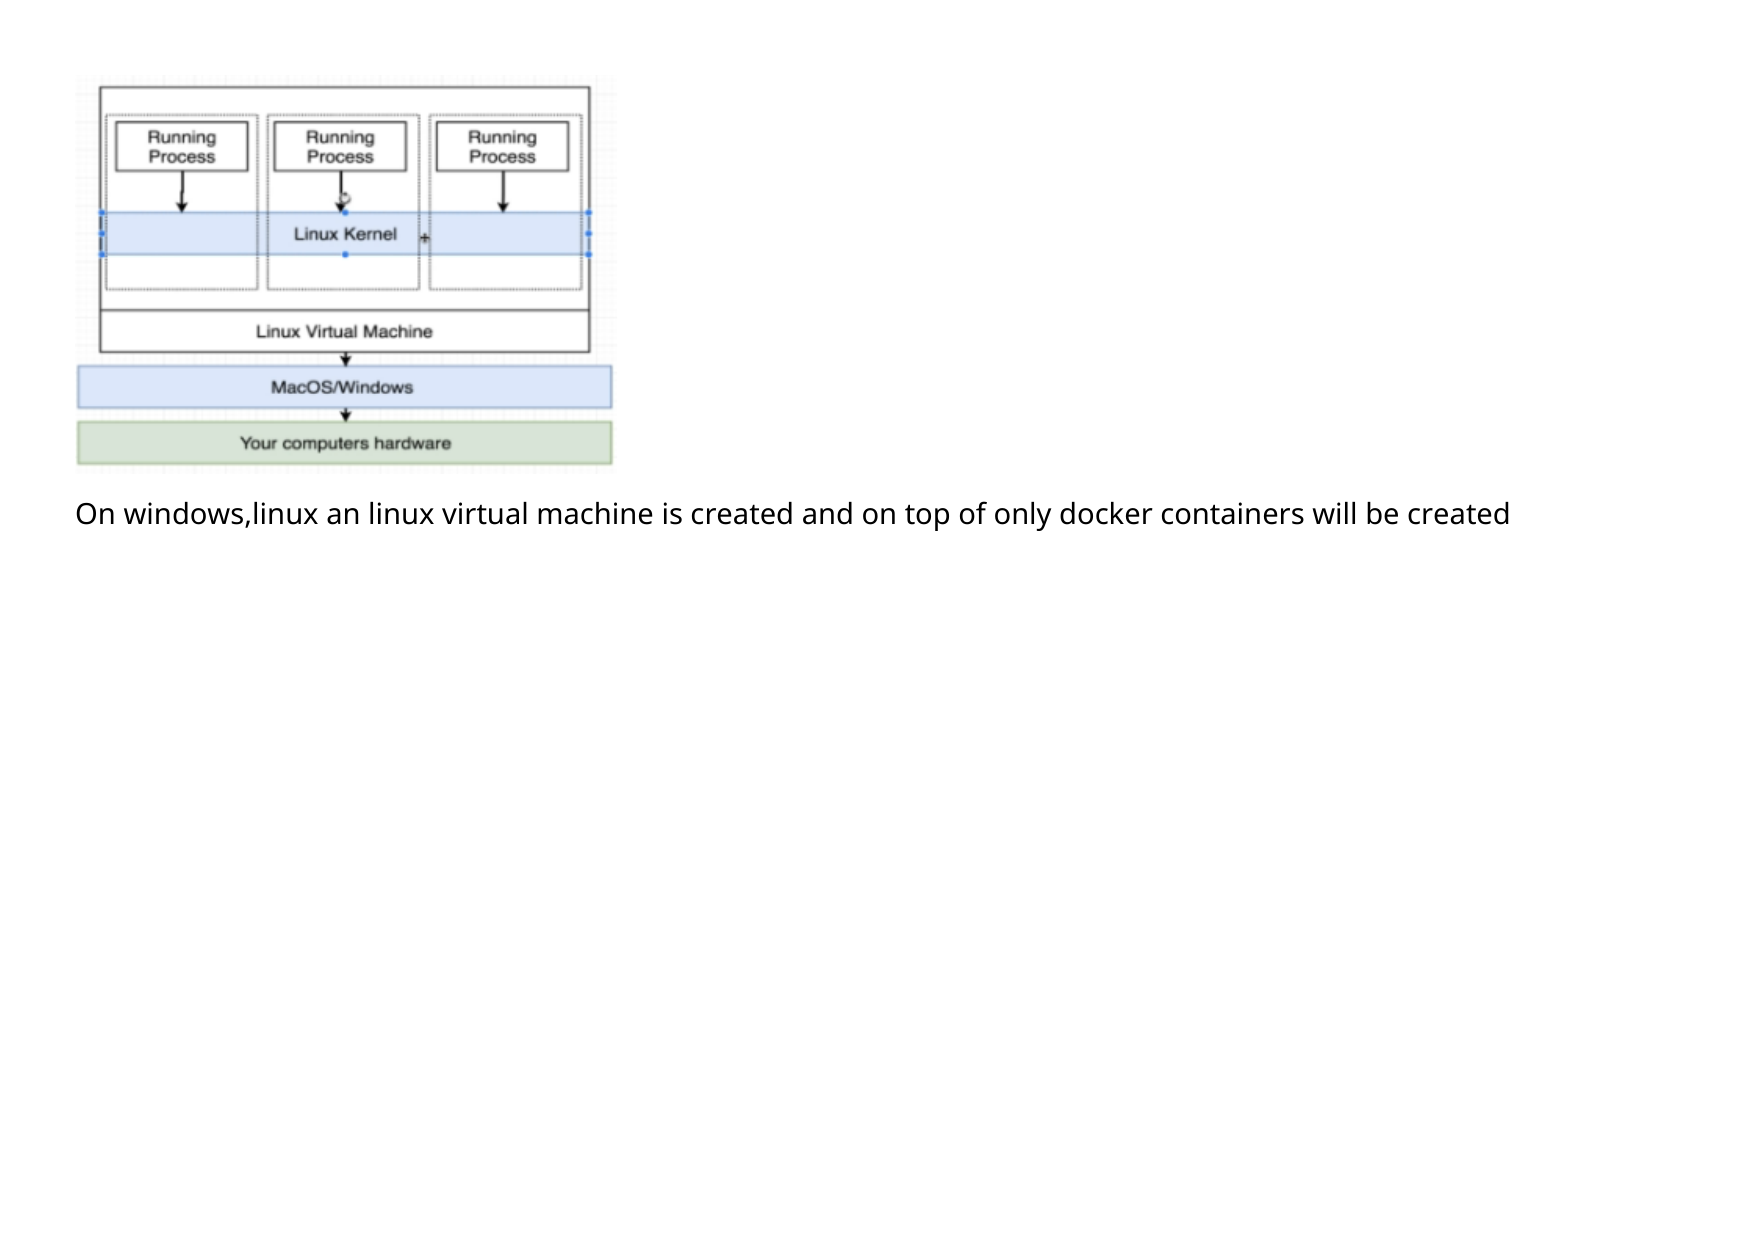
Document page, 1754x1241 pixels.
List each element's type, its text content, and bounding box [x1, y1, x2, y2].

text On windows,linux an linux virtual machine is created and on top of only docker containers will be created [75, 493, 1679, 533]
picture [75, 75, 618, 474]
